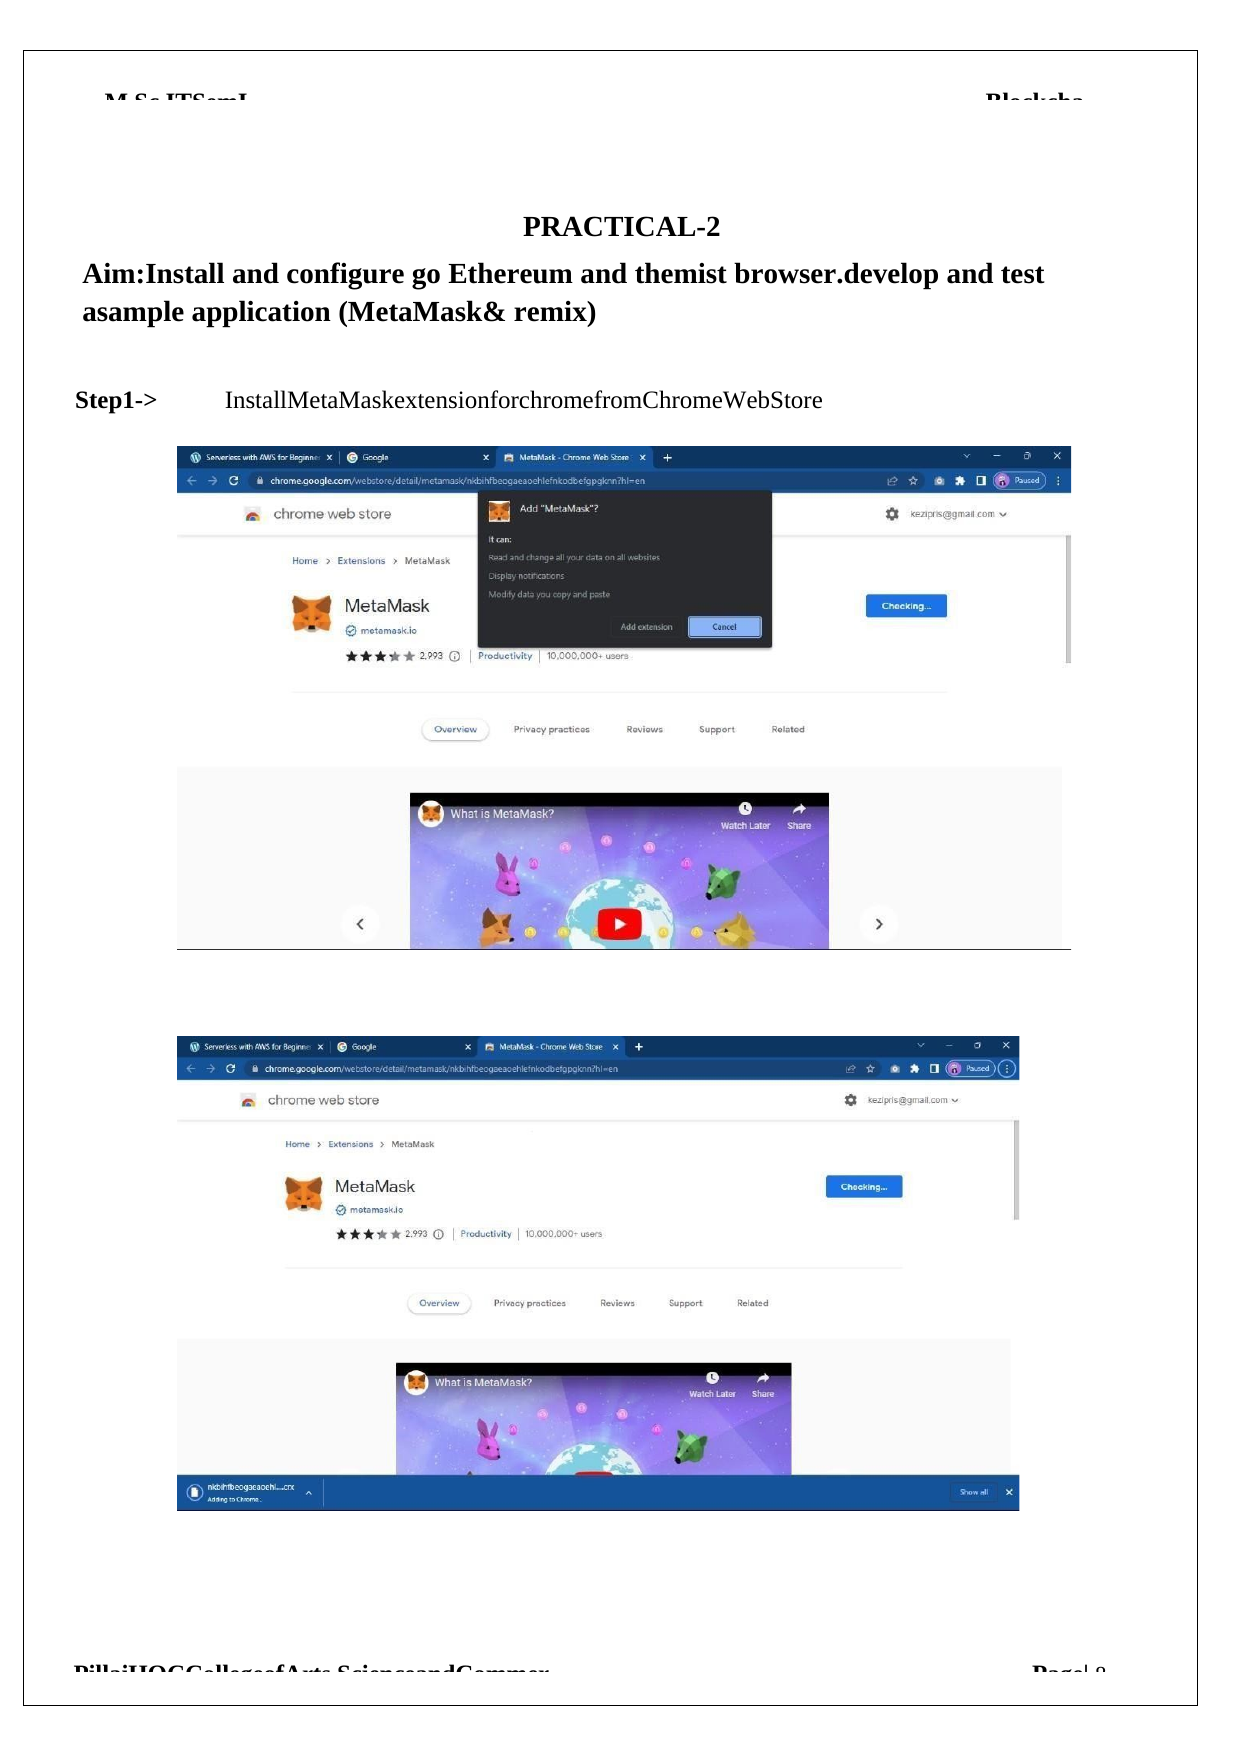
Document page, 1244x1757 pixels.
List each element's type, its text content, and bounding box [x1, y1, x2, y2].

picture [177, 1036, 1020, 1511]
picture [177, 446, 1072, 950]
subtitle PRACTICAL-2 [368, 209, 876, 242]
text Aim:Install and configure go Ethereum and themist browser.develop and test asample application (MetaMask& remix) [82, 257, 1092, 328]
text Step1-> InstallMetaMaskextensionforchromefromChromeWebStore [75, 385, 1197, 413]
